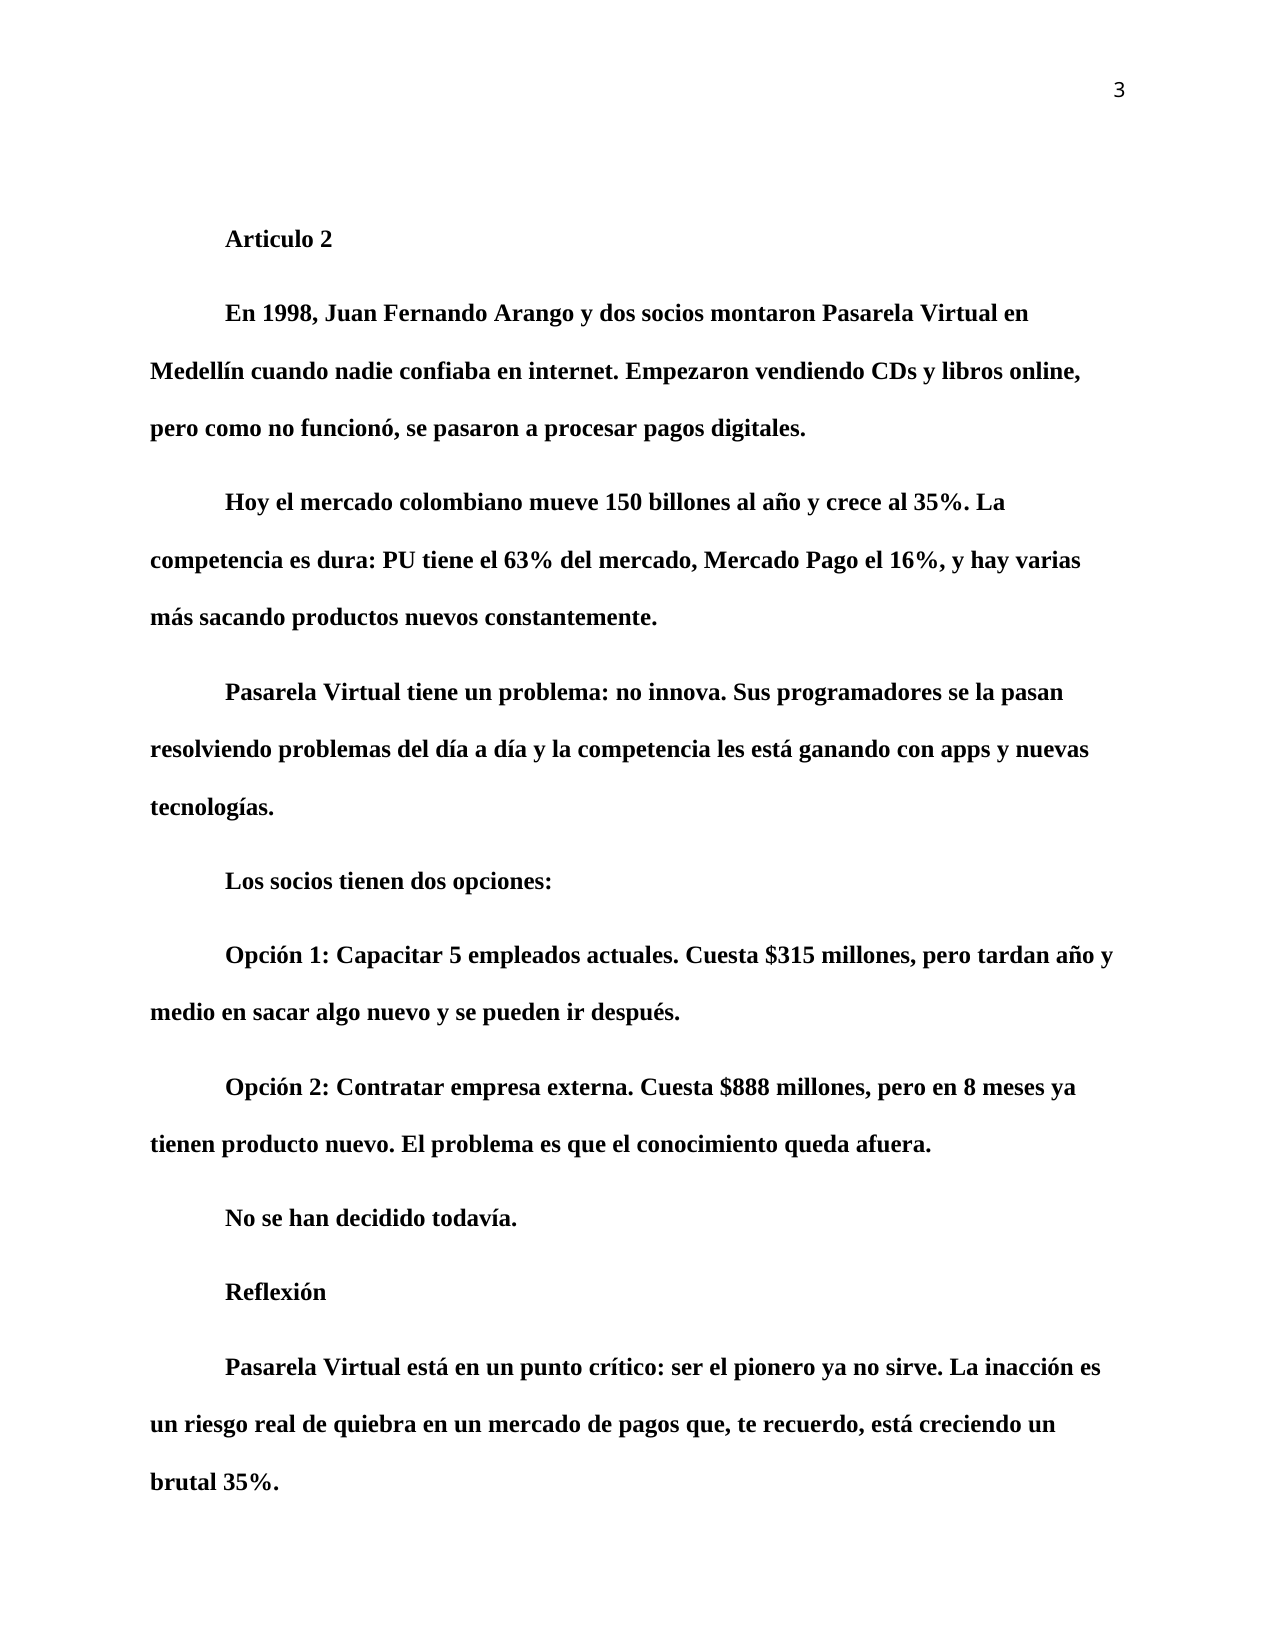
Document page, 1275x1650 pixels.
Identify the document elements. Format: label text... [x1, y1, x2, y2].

text Pasarela Virtual tiene un problema: no innova. Sus programadores se la pasan resolviendo problemas del día a día y la competencia les está ganando con apps y nuevas tecnologías. [150, 677, 1125, 820]
text No se han decidido todavía. [150, 1203, 1125, 1232]
text Los socios tienen dos opciones: [150, 866, 1125, 894]
text Reflexión [150, 1277, 1125, 1306]
text Opción 1: Capacitar 5 empleados actuales. Cuesta $315 millones, pero tardan año y medio en sacar algo nuevo y se pueden ir después. [150, 940, 1125, 1026]
text Articulo 2 [150, 224, 1125, 253]
text En 1998, Juan Fernando Arango y dos socios montaron Pasarela Virtual en Medellín cuando nadie confiaba en internet. Empezaron vendiendo CDs y libros online, pero como no funcionó, se pasaron a procesar pagos digitales. [150, 298, 1125, 442]
text Pasarela Virtual está en un punto crítico: ser el pionero ya no sirve. La inacción es un riesgo real de quiebra en un mercado de pagos que, te recuerdo, está creciendo un brutal 35%. [150, 1352, 1125, 1495]
text Hoy el mercado colombiano mueve 150 billones al año y crece al 35%. La competencia es dura: PU tiene el 63% del mercado, Mercado Pago el 16%, y hay varias más sacando productos nuevos constantemente. [150, 487, 1125, 631]
text Opción 2: Contratar empresa externa. Cuesta $888 millones, pero en 8 meses ya tienen producto nuevo. El problema es que el conocimiento queda afuera. [150, 1072, 1125, 1158]
